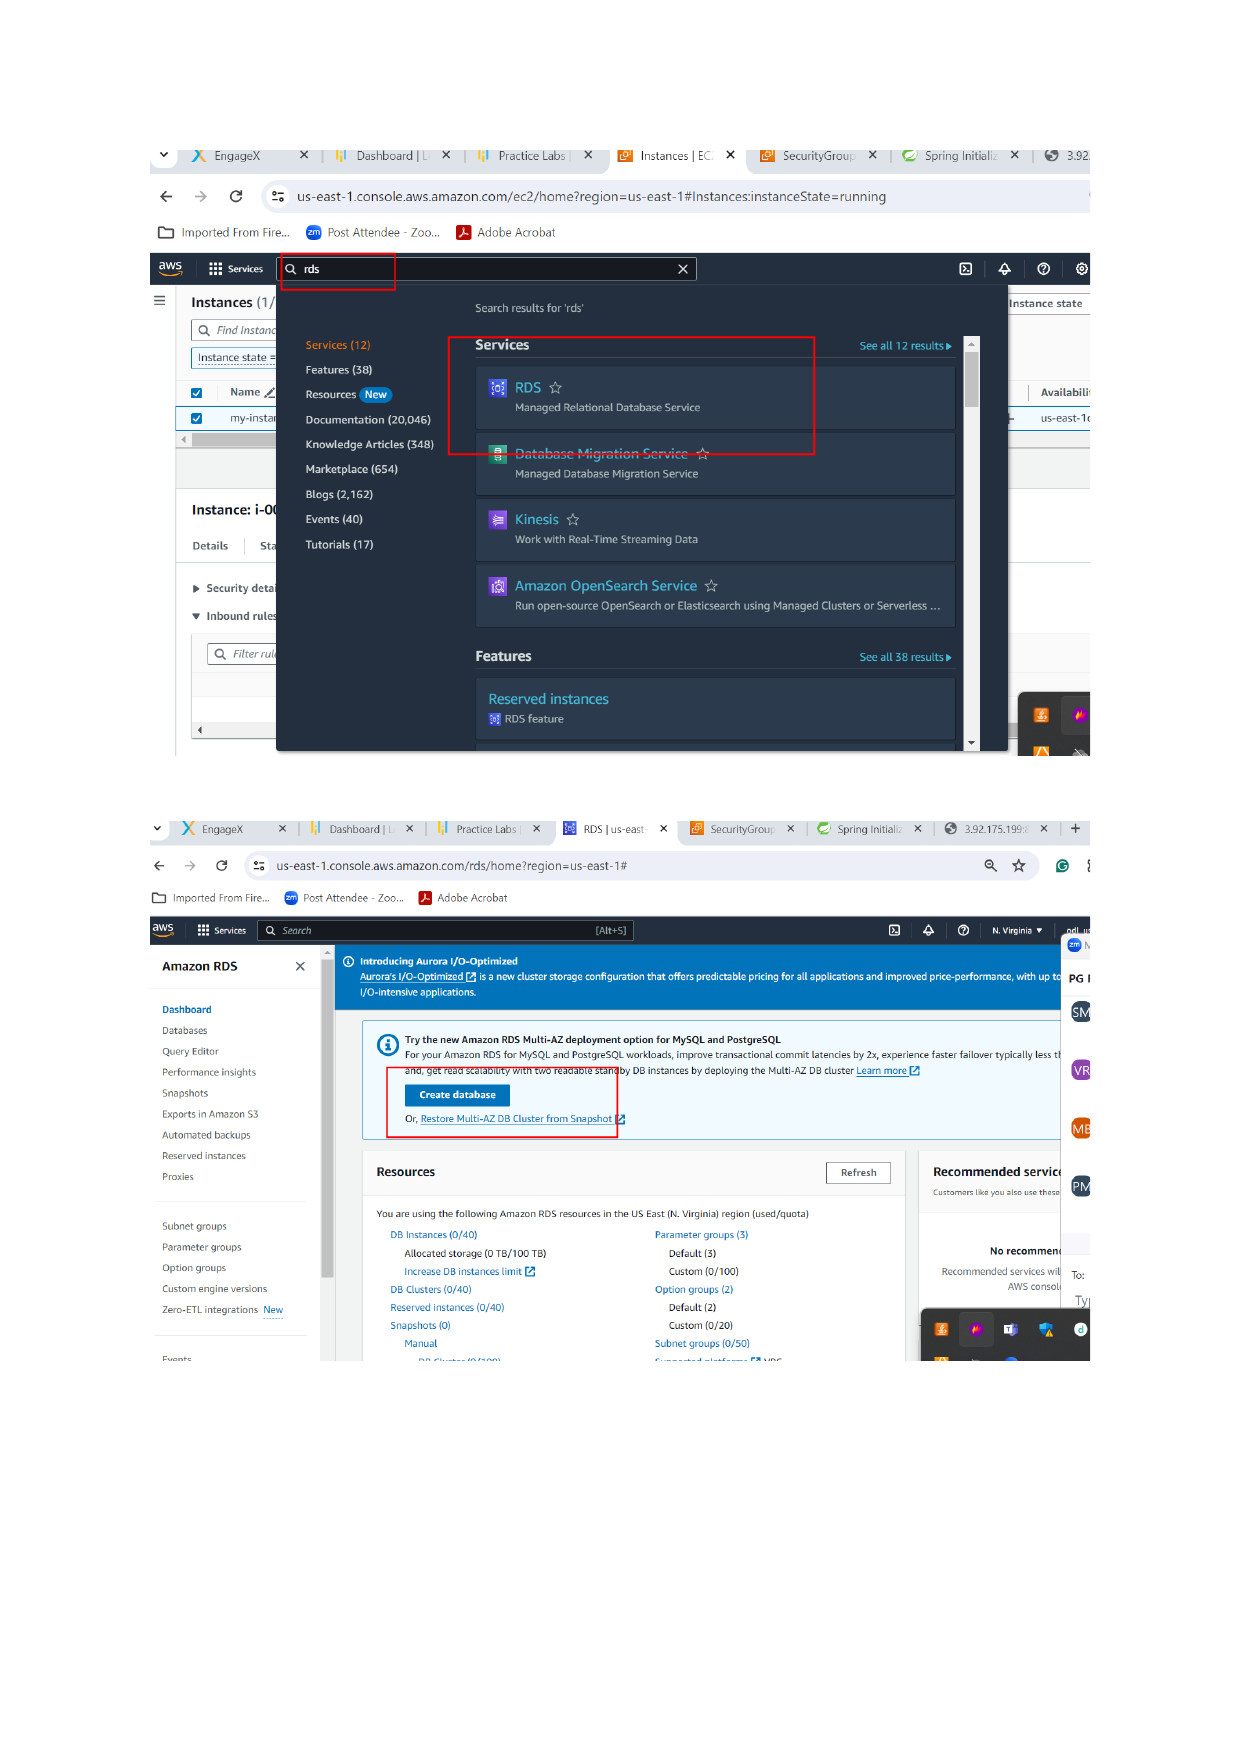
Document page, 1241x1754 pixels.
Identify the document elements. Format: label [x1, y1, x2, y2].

picture [150, 150, 1091, 756]
picture [150, 821, 1091, 1361]
